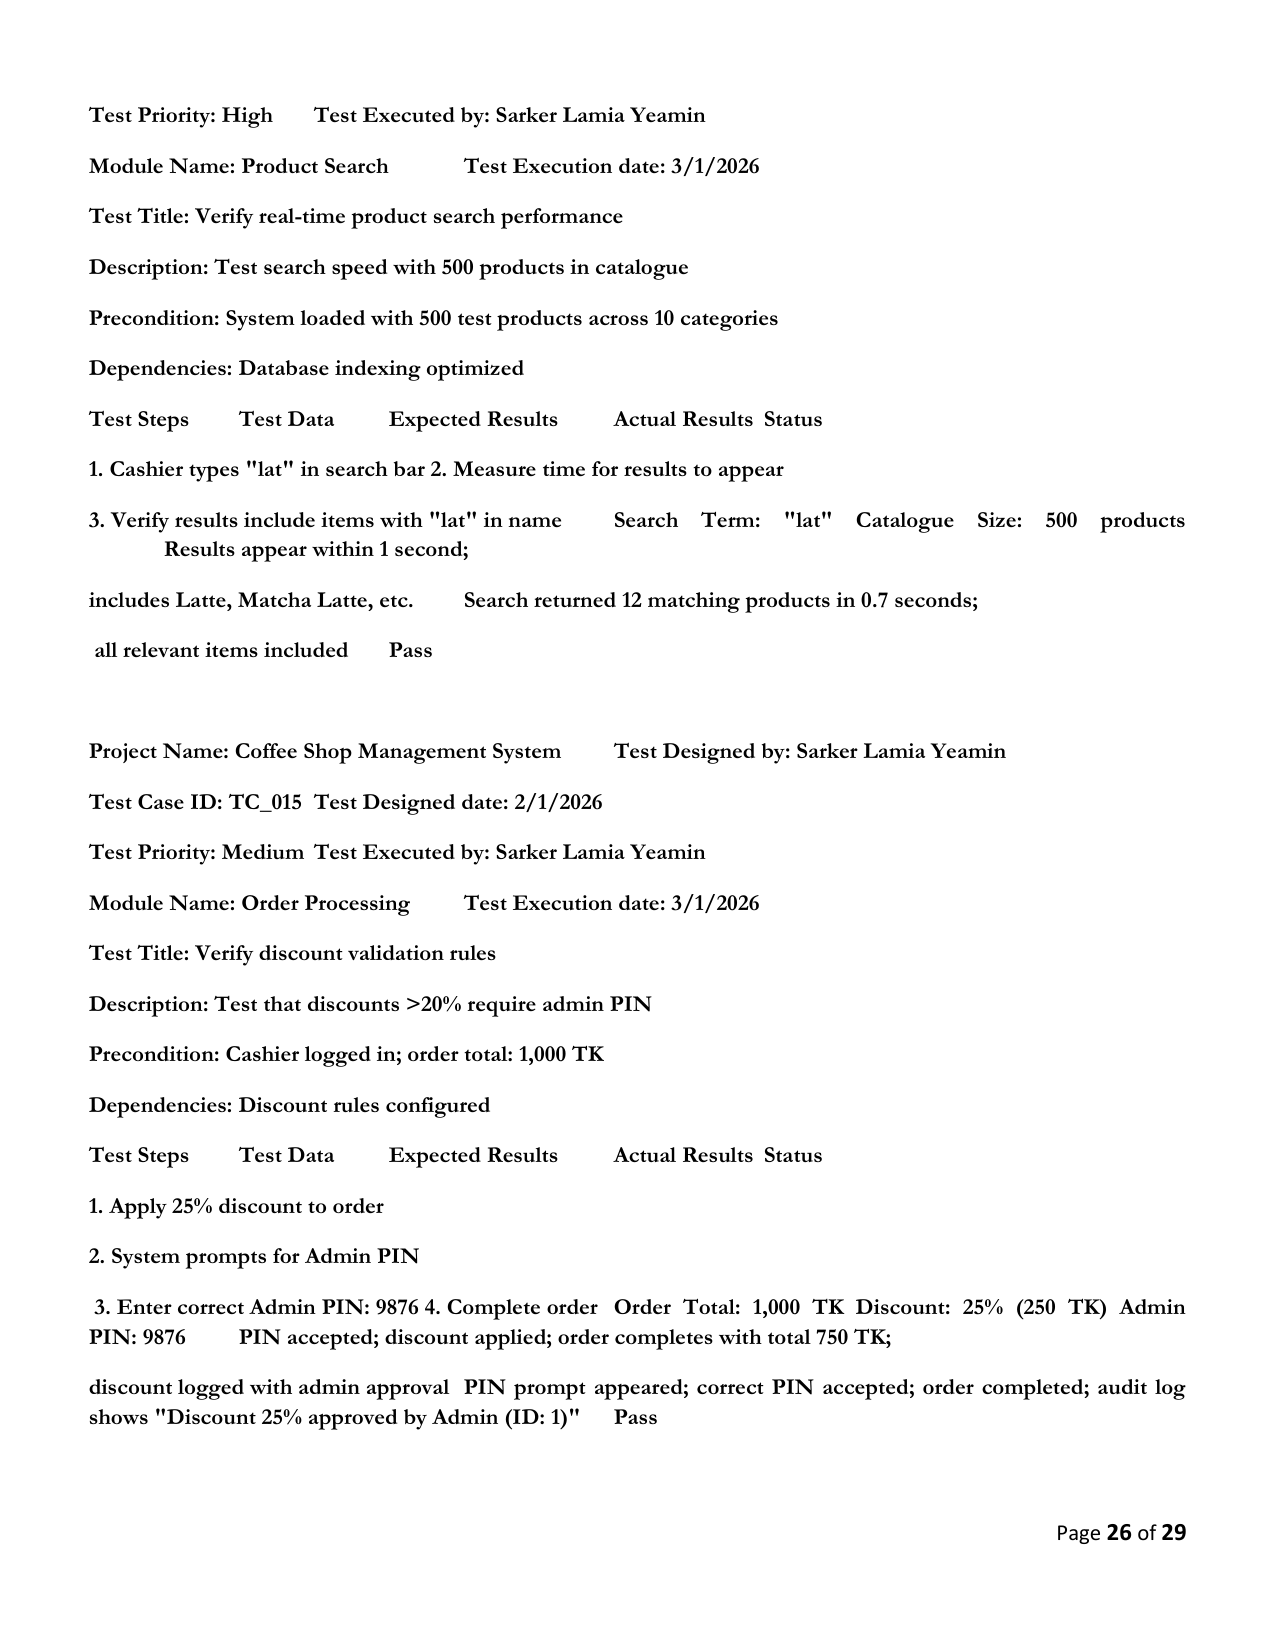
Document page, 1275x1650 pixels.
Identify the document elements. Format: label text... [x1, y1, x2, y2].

text Test Title: Verify real-time product search performance [88, 204, 1186, 230]
text Precondition: Cashier logged in; order total: 1,000 TK [88, 1042, 1186, 1068]
text Test Steps Test Data Expected Results Actual Results Status [88, 1143, 1186, 1169]
text Description: Test that discounts >20% require admin PIN [88, 992, 1186, 1017]
text Test Priority: Medium Test Executed by: Sarker Lamia Yeamin [88, 840, 1186, 866]
text Dependencies: Discount rules configured [88, 1093, 1186, 1118]
text Module Name: Product Search Test Execution date: 3/1/2026 [88, 153, 1186, 179]
text Test Priority: High Test Executed by: Sarker Lamia Yeamin [88, 103, 1186, 129]
text Precondition: System loaded with 500 test products across 10 categories [88, 305, 1186, 331]
text 1. Apply 25% discount to order [88, 1194, 1186, 1219]
text 3. Enter correct Admin PIN: 9876 4. Complete order Order Total: 1,000 TK Discount: 25% (250 TK) Admin PIN: 9876 PIN accepted; discount applied; order completes with total 750 TK; [88, 1295, 1186, 1350]
text Project Name: Coffee Shop Management System Test Designed by: Sarker Lamia Yeamin [88, 739, 1186, 765]
text Test Title: Verify discount validation rules [88, 941, 1186, 967]
text all relevant items included Pass [88, 638, 1186, 664]
text Dependencies: Database indexing optimized [88, 356, 1186, 381]
text Test Case ID: TC_015 Test Designed date: 2/1/2026 [88, 789, 1186, 815]
text Description: Test search speed with 500 products in catalogue [88, 254, 1186, 280]
text Test Steps Test Data Expected Results Actual Results Status [88, 406, 1186, 432]
text Module Name: Order Processing Test Execution date: 3/1/2026 [88, 891, 1186, 916]
text includes Latte, Matcha Latte, etc. Search returned 12 matching products in 0.7 seconds; [88, 587, 1186, 613]
text 3. Verify results include items with "lat" in name Search Term: "lat" Catalogue Size: 500 products Results appear within 1 second; [88, 507, 1186, 563]
text discount logged with admin approval PIN prompt appeared; correct PIN accepted; order completed; audit log shows "Discount 25% approved by Admin (ID: 1)" Pass [88, 1375, 1186, 1430]
text 2. System prompts for Admin PIN [88, 1244, 1186, 1270]
text 1. Cashier types "lat" in search bar 2. Measure time for results to appear [88, 457, 1186, 482]
